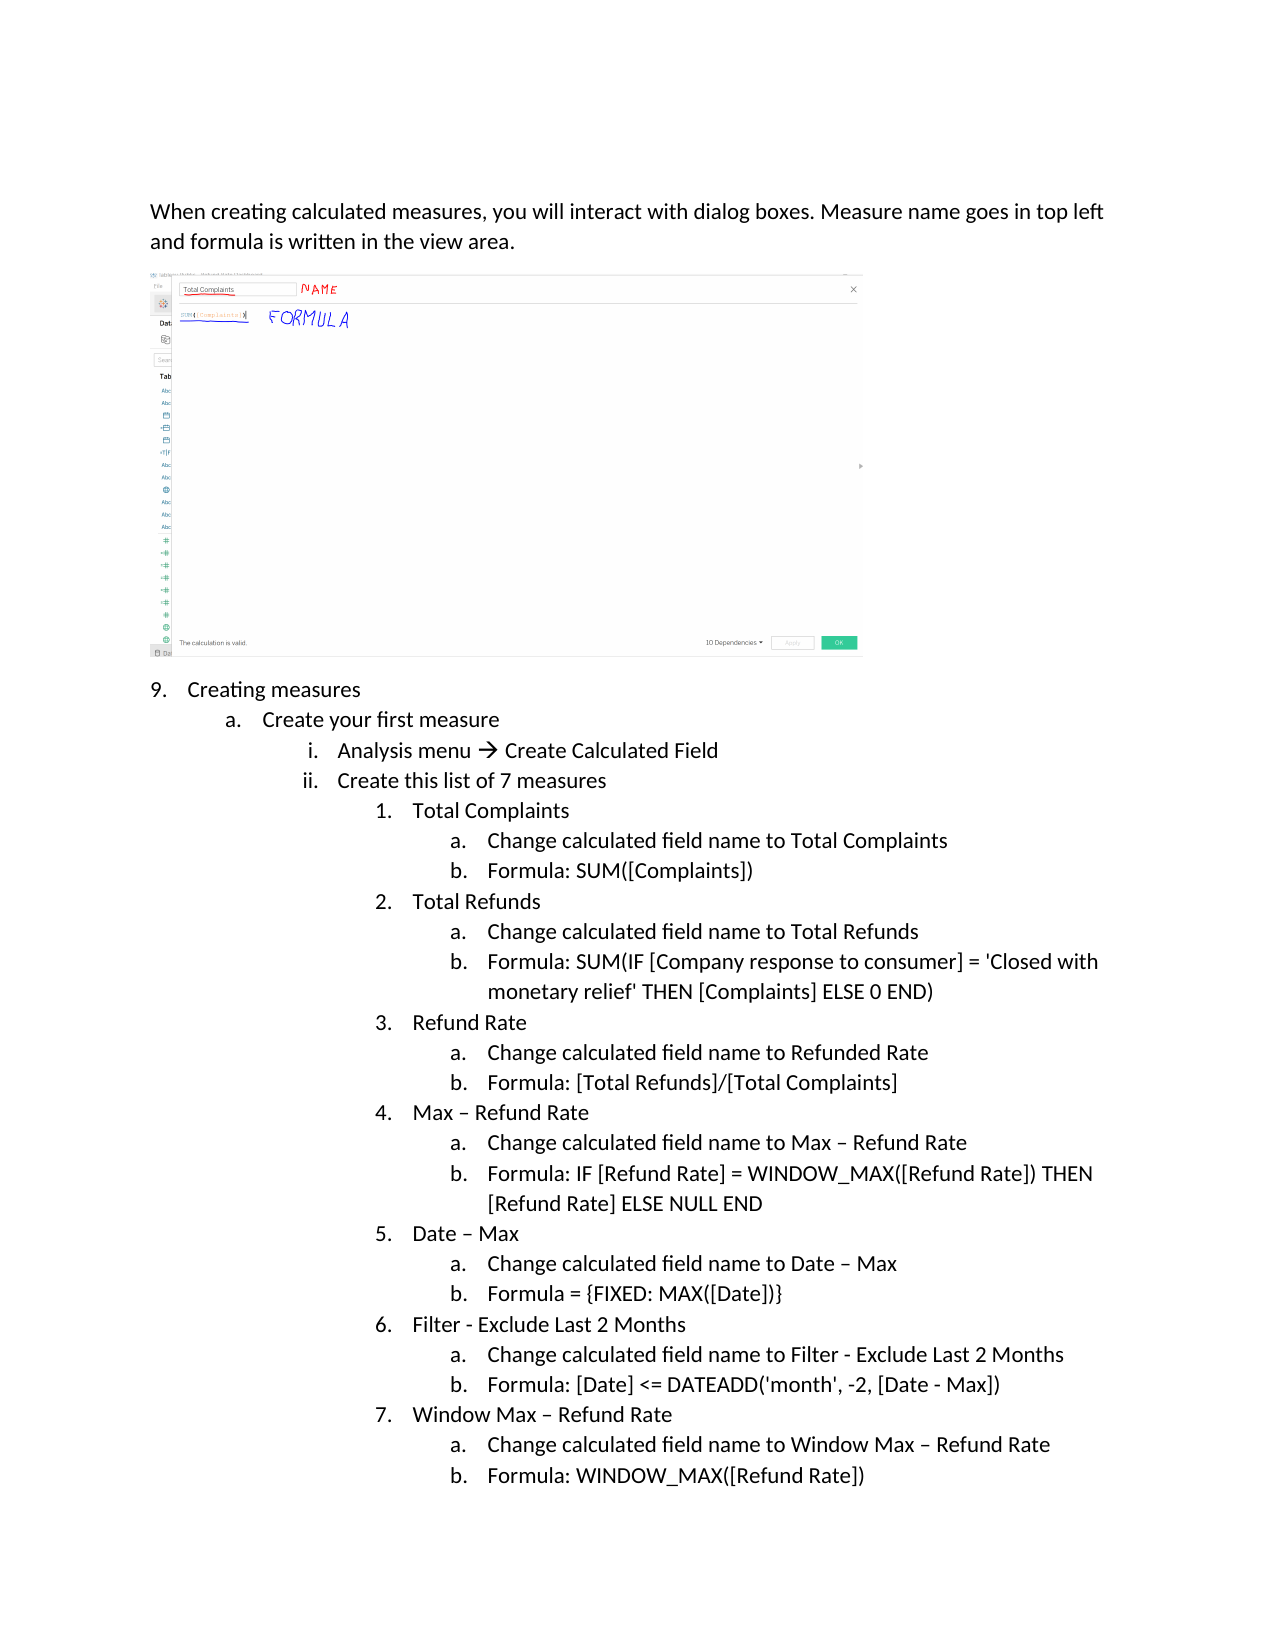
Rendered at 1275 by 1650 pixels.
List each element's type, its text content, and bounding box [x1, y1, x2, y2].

list Total Complaints [375, 796, 1125, 824]
list Formula: IF [Refund Rate] = WINDOW_MAX([Refund Rate]) THEN [Refund Rate] ELSE NULL END [450, 1159, 1125, 1217]
list Create your first measure [225, 706, 1125, 734]
list Change calculated field name to Total Complaints [450, 826, 1125, 854]
list Date – Max [375, 1219, 1125, 1247]
list Create this list of 7 measures [319, 766, 1125, 794]
list Max – Refund Rate [375, 1098, 1125, 1126]
list Change calculated field name to Max – Refund Rate [450, 1128, 1125, 1157]
list Window Max – Refund Rate [375, 1400, 1125, 1428]
list Change calculated field name to Filter - Exclude Last 2 Months [450, 1340, 1125, 1368]
list Change calculated field name to Window Max – Refund Rate [450, 1431, 1125, 1459]
list Formula: [Total Refunds]/[Total Complaints] [450, 1068, 1125, 1096]
list Analysis menu Create Calculated Field [319, 736, 1125, 764]
list Creating measures [150, 675, 1125, 703]
list Formula = {FIXED: MAX([Date])} [450, 1279, 1125, 1308]
list Filter - Exclude Last 2 Months [375, 1310, 1125, 1338]
list Change calculated field name to Total Refunds [450, 917, 1125, 945]
list Refund Rate [375, 1008, 1125, 1036]
list Change calculated field name to Date – Max [450, 1249, 1125, 1277]
list Change calculated field name to Refunded Rate [450, 1038, 1125, 1066]
list Formula: [Date] <= DATEADD('month', -2, [Date - Max]) [450, 1370, 1125, 1398]
text When creating calculated measures, you will interact with dialog boxes. Measure name goes in top left and formula is written in the view area. [150, 197, 1125, 255]
list Formula: WINDOW_MAX([Refund Rate]) [450, 1461, 1125, 1489]
list Formula: SUM(IF [Company response to consumer] = 'Closed with monetary relief' THEN [Complaints] ELSE 0 END) [450, 947, 1125, 1006]
list Formula: SUM([Complaints]) [450, 857, 1125, 885]
picture [150, 273, 863, 657]
list Total Refunds [375, 887, 1125, 915]
